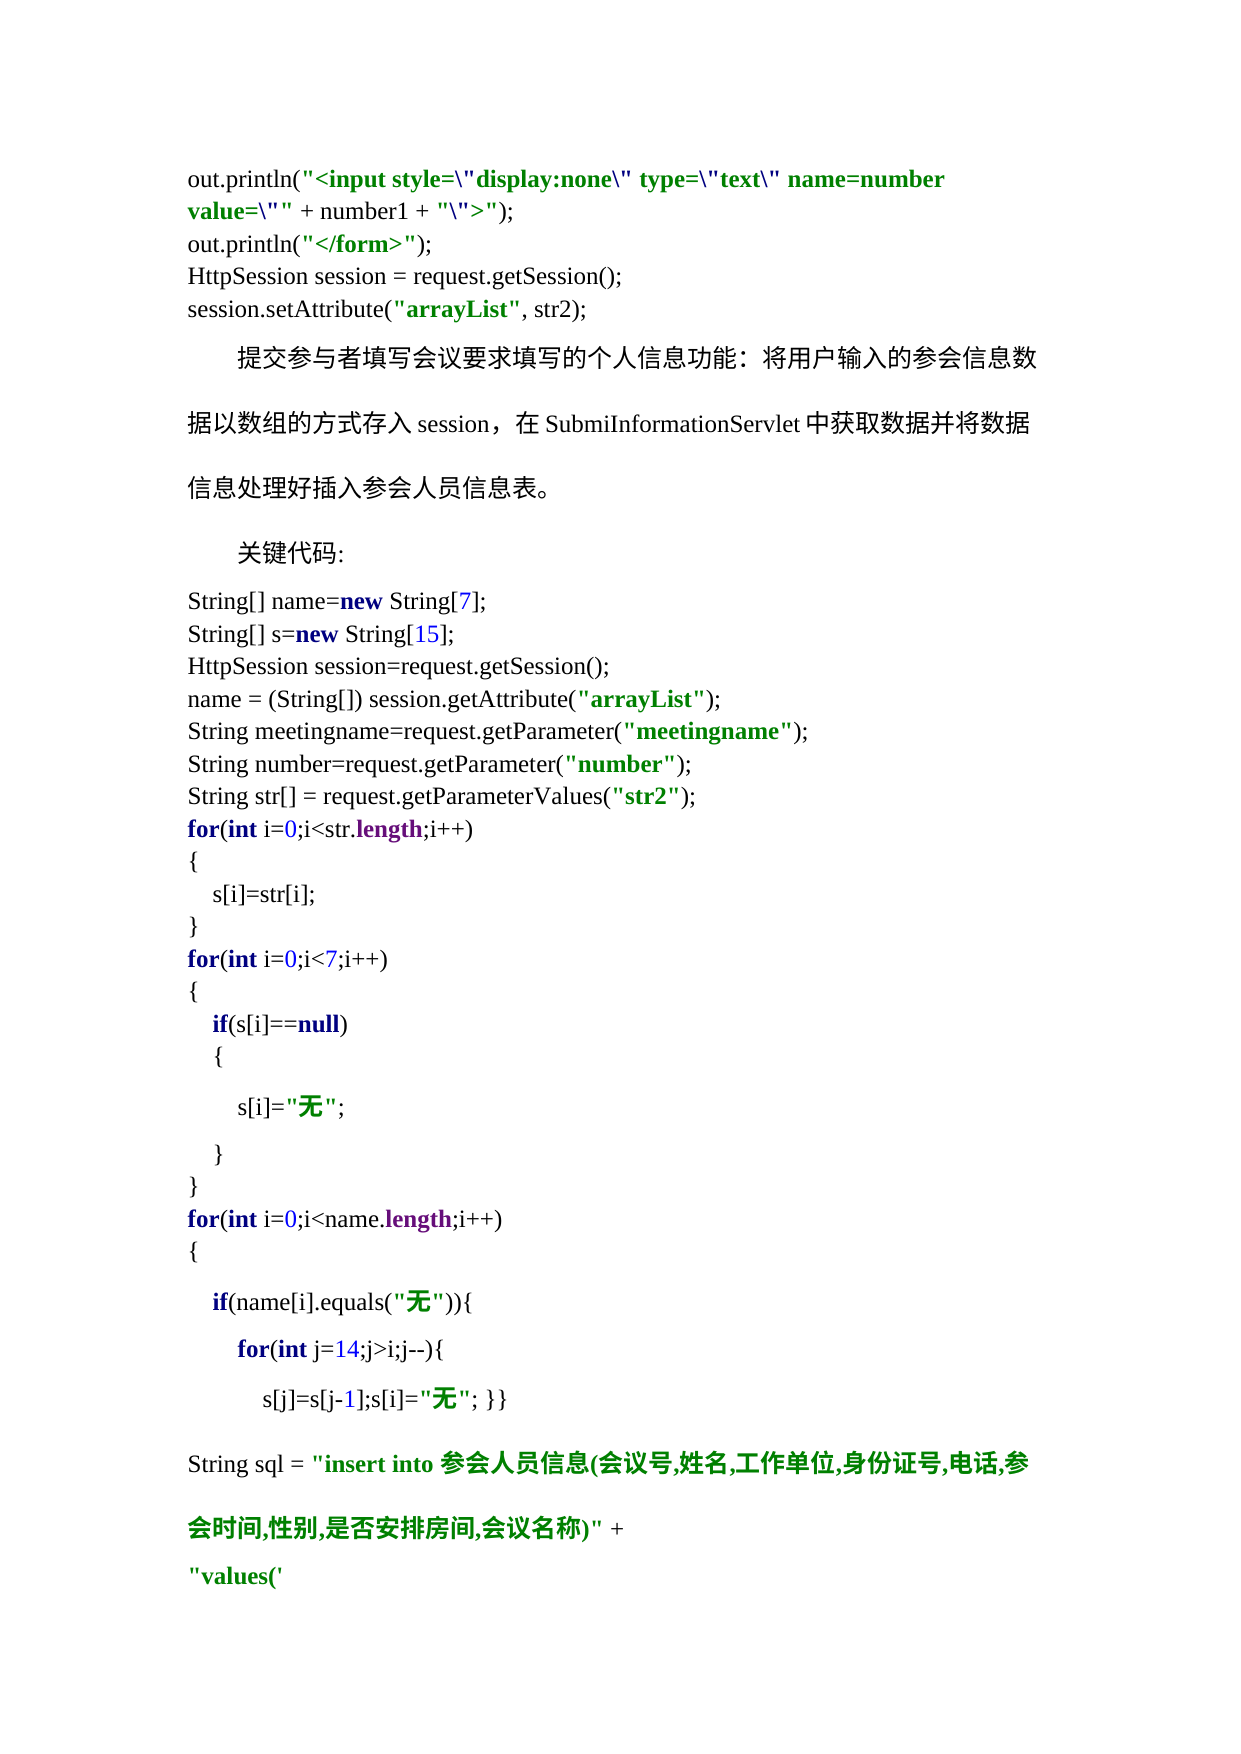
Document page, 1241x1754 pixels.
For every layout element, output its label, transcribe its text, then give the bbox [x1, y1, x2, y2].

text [187, 584, 1053, 1592]
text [187, 162, 1053, 324]
text 提交参与者填写会议要求填写的个人信息功能：将用户输入的参会信息数据以数组的方式存入session，在SubmiInformationServlet中获取数据并将数据信息处理好插入参会人员信息表。 [187, 324, 1053, 519]
text 关键代码: [187, 519, 1053, 584]
